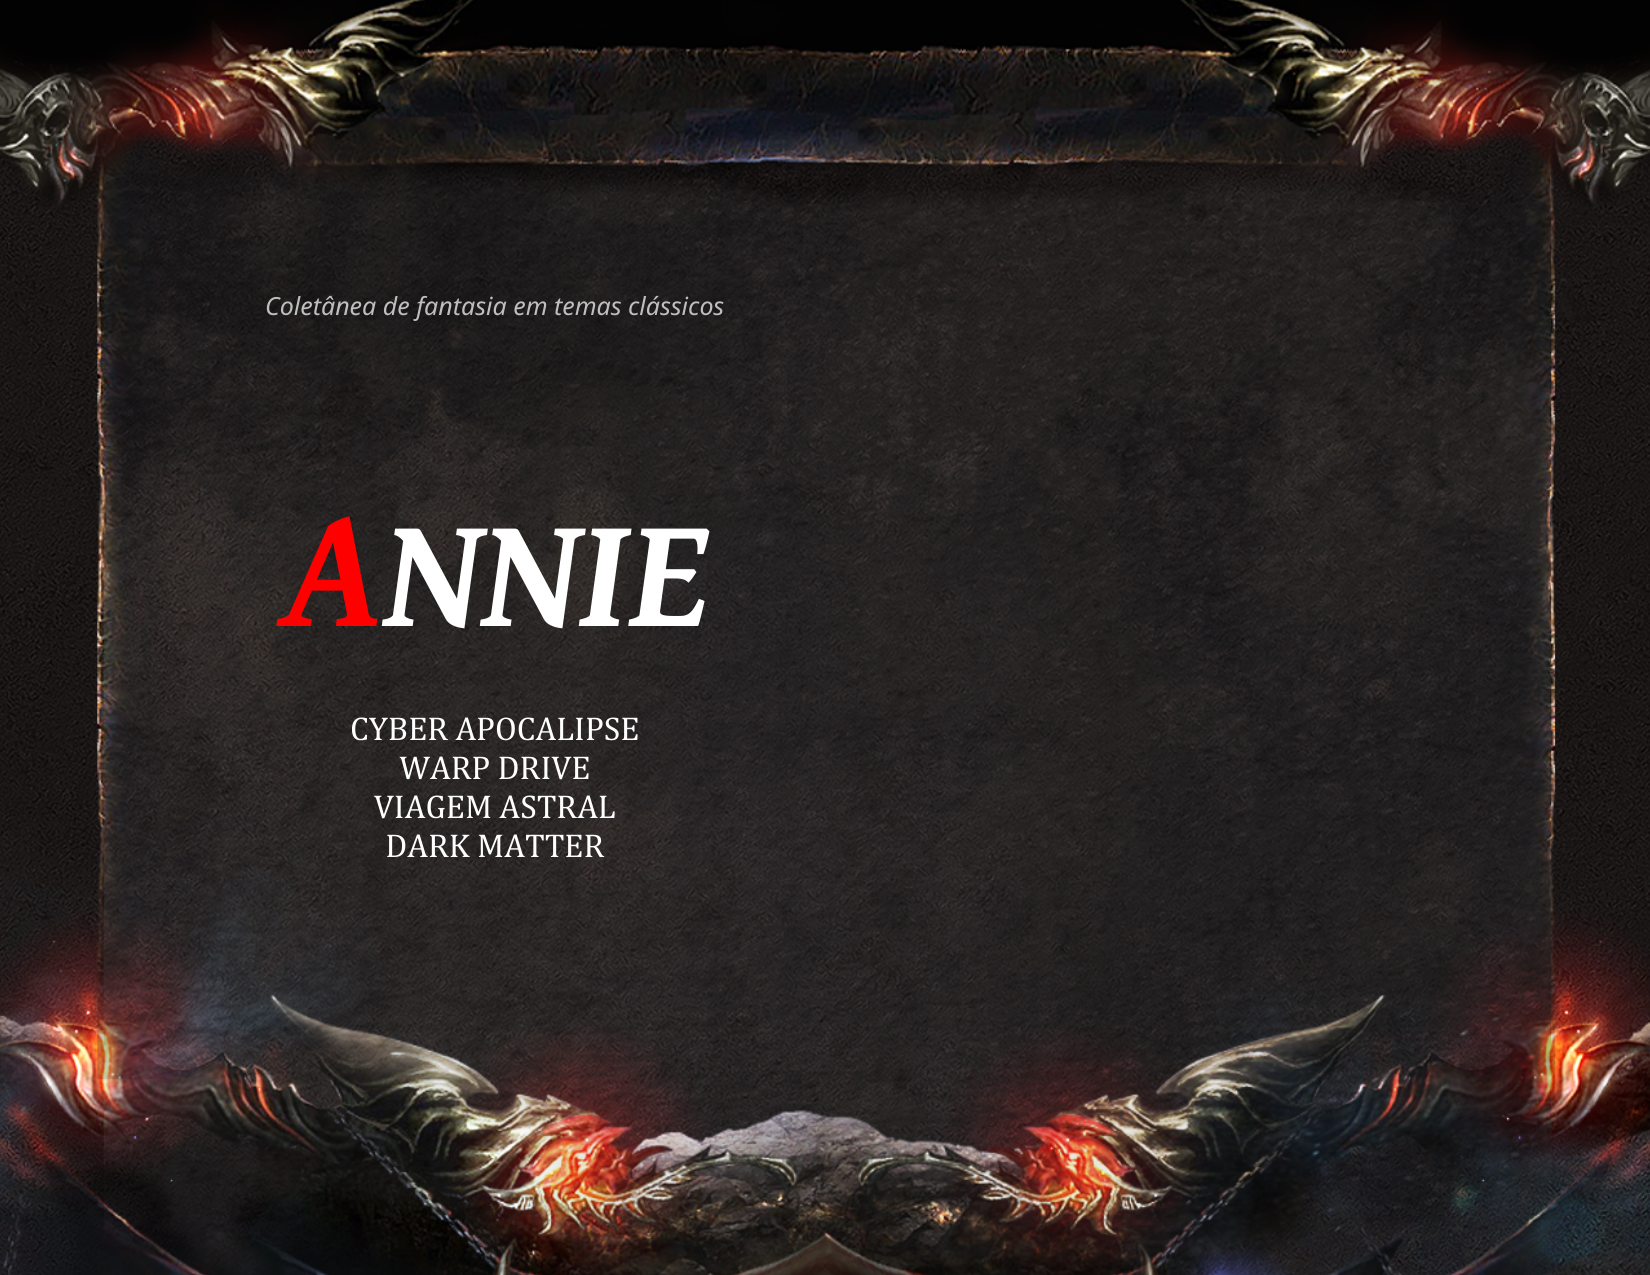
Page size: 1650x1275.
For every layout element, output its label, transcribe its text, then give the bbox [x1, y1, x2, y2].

text WARP DRIVE [177, 748, 812, 787]
text CYBER APOCALIPSE [177, 708, 812, 748]
text DARK MATTER [177, 826, 812, 865]
text ANNIE [177, 438, 812, 674]
picture [0, 0, 1650, 1275]
text VIAGEM ASTRAL [177, 787, 812, 826]
text Coletânea de fantasia em temas clássicos [177, 288, 812, 323]
